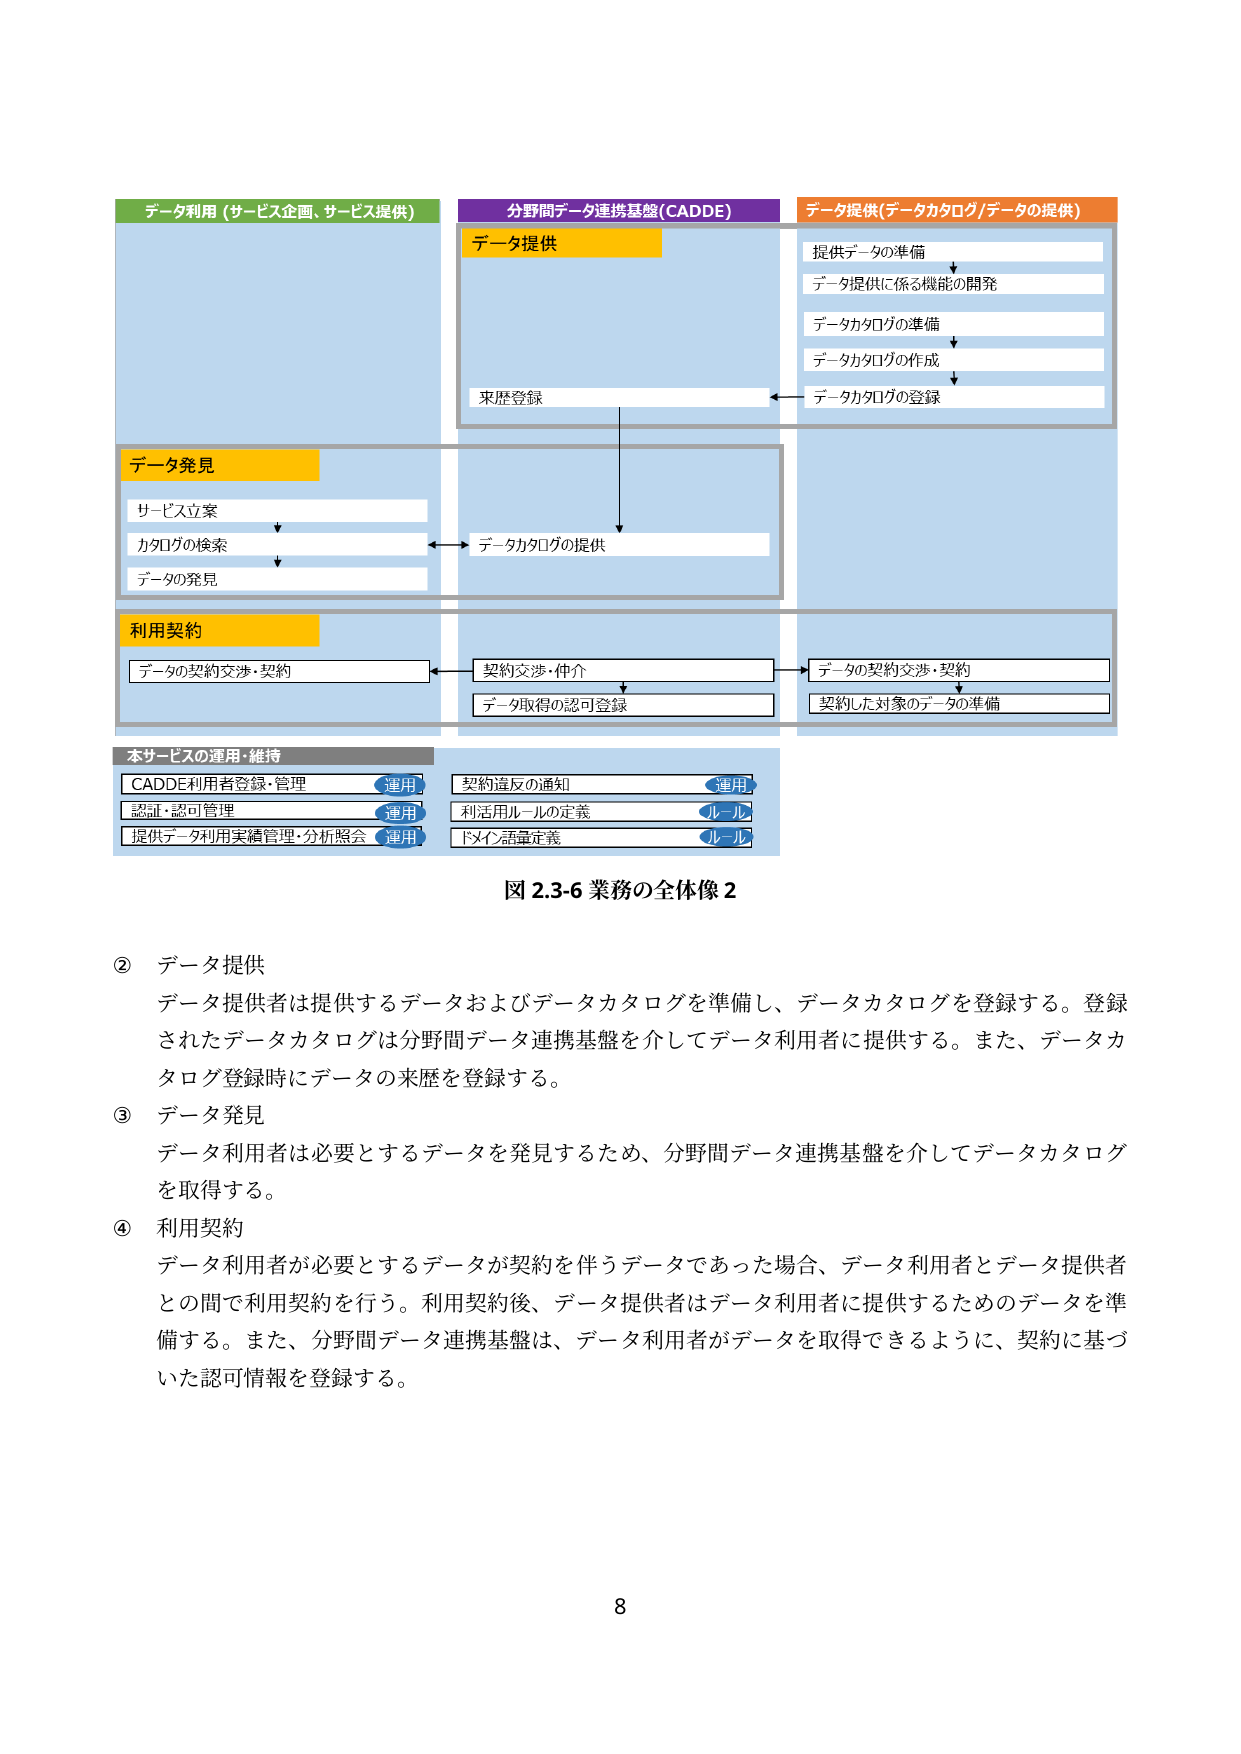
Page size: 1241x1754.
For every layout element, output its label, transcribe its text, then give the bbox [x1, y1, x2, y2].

text 図 2.3-2 業務の全体像2 [112, 871, 1128, 908]
list データ利用者が必要とするデータが契約を伴うデータであった場合、データ利用者とデータ提供者との間で利用契約を行う。利用契約後、データ提供者はデータ利用者に提供するためのデータを準備する。また、分野間データ連携基盤は、データ利用者がデータを取得できるように、契約に基づいた認可情報を登録する。 [156, 1246, 1128, 1396]
list データ提供者は提供するデータおよびデータカタログを準備し、データカタログを登録する。登録されたデータカタログは分野間データ連携基盤を介してデータ利用者に提供する。また、データカタログ登録時にデータの来歴を登録する。 [156, 983, 1128, 1096]
list データ提供 [112, 946, 1128, 983]
list 利用契約 [112, 1208, 1128, 1246]
list データ利用者は必要とするデータを発見するため、分野間データ連携基盤を介してデータカタログを取得する。 [156, 1133, 1128, 1208]
picture [112, 195, 1118, 857]
list データ発見 [112, 1096, 1128, 1133]
